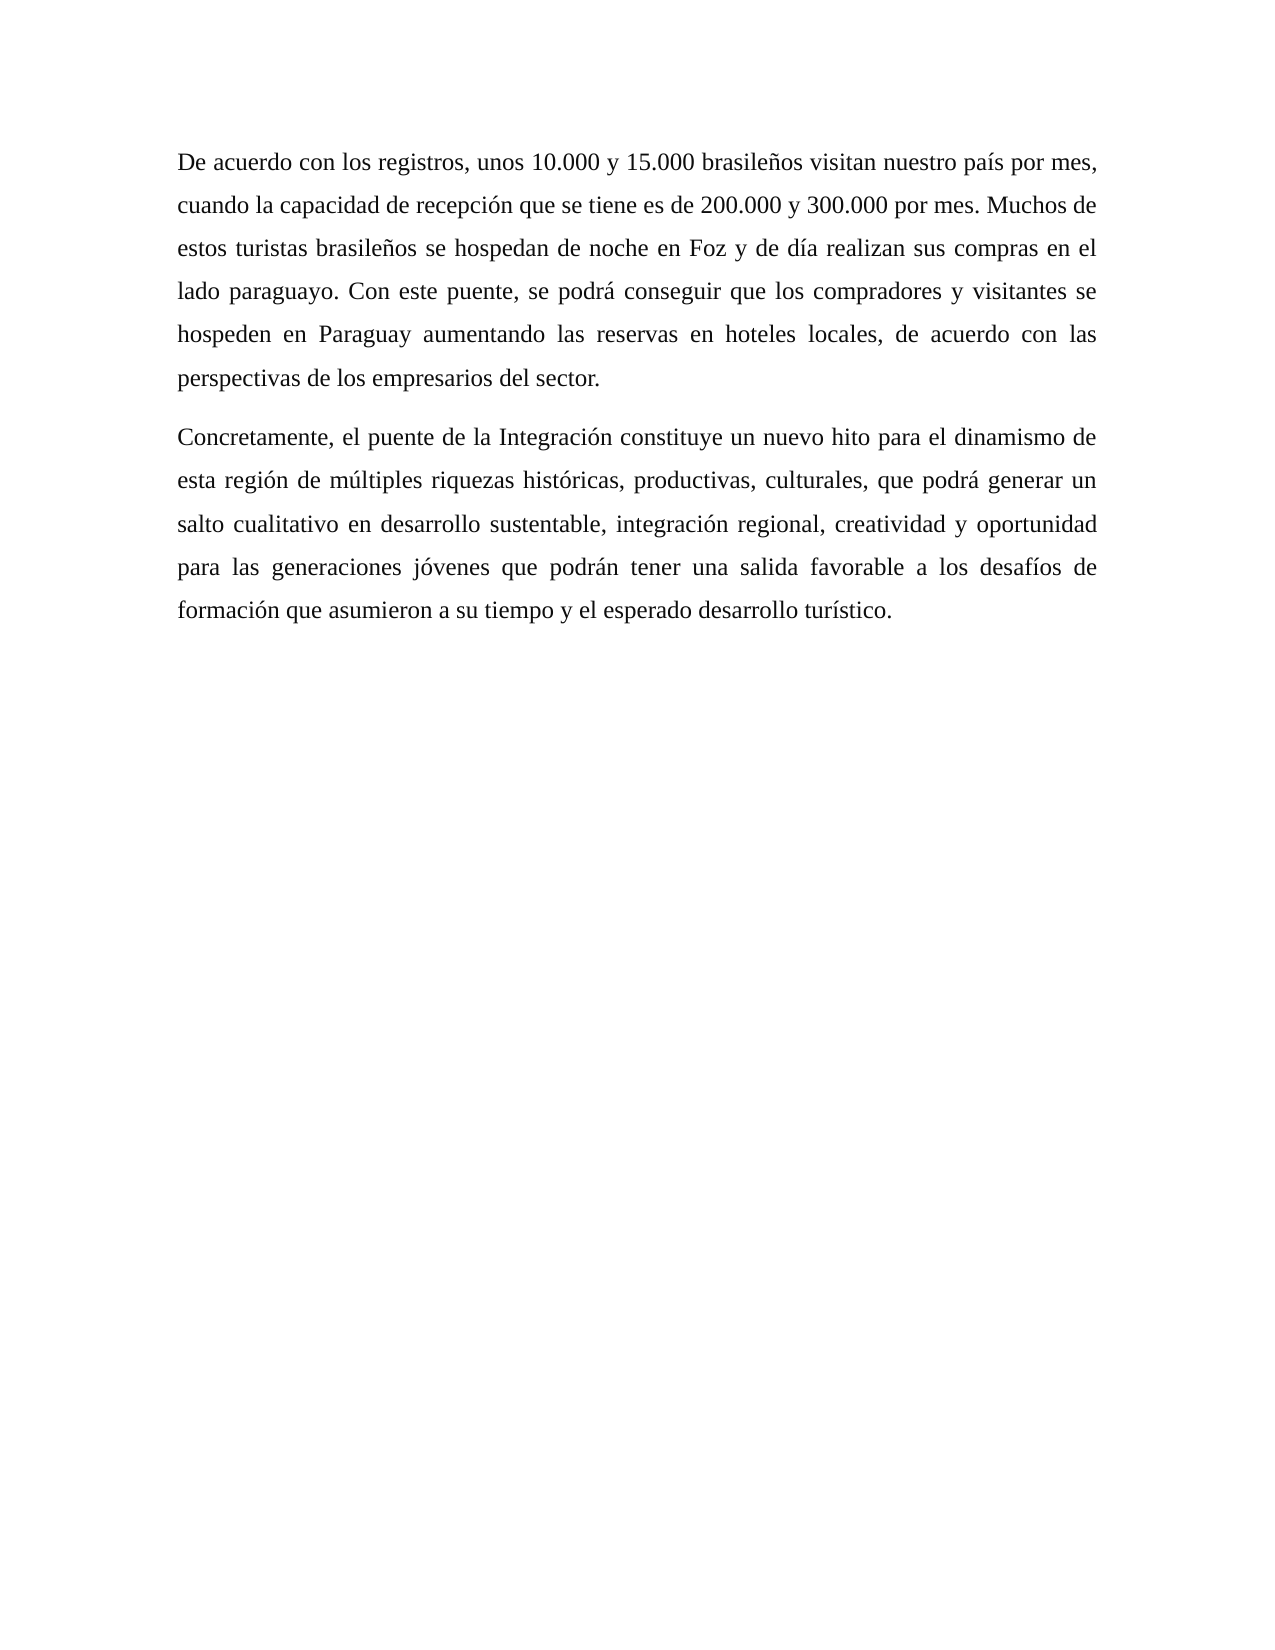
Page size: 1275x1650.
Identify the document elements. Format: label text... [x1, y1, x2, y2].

text Concretamente, el puente de la Integración constituye un nuevo hito para el dinamismo de esta región de múltiples riquezas históricas, productivas, culturales, que podrá generar un salto cualitativo en desarrollo sustentable, integración regional, creatividad y oportunidad para las generaciones jóvenes que podrán tener una salida favorable a los desafíos de formación que asumieron a su tiempo y el esperado desarrollo turístico. [177, 422, 1098, 624]
text De acuerdo con los registros, unos 10.000 y 15.000 brasileños visitan nuestro país por mes, cuando la capacidad de recepción que se tiene es de 200.000 y 300.000 por mes. Muchos de estos turistas brasileños se hospedan de noche en Foz y de día realizan sus compras en el lado paraguayo. Con este puente, se podrá conseguir que los compradores y visitantes se hospeden en Paraguay aumentando las reservas en hoteles locales, de acuerdo con las perspectivas de los empresarios del sector. [177, 147, 1098, 391]
